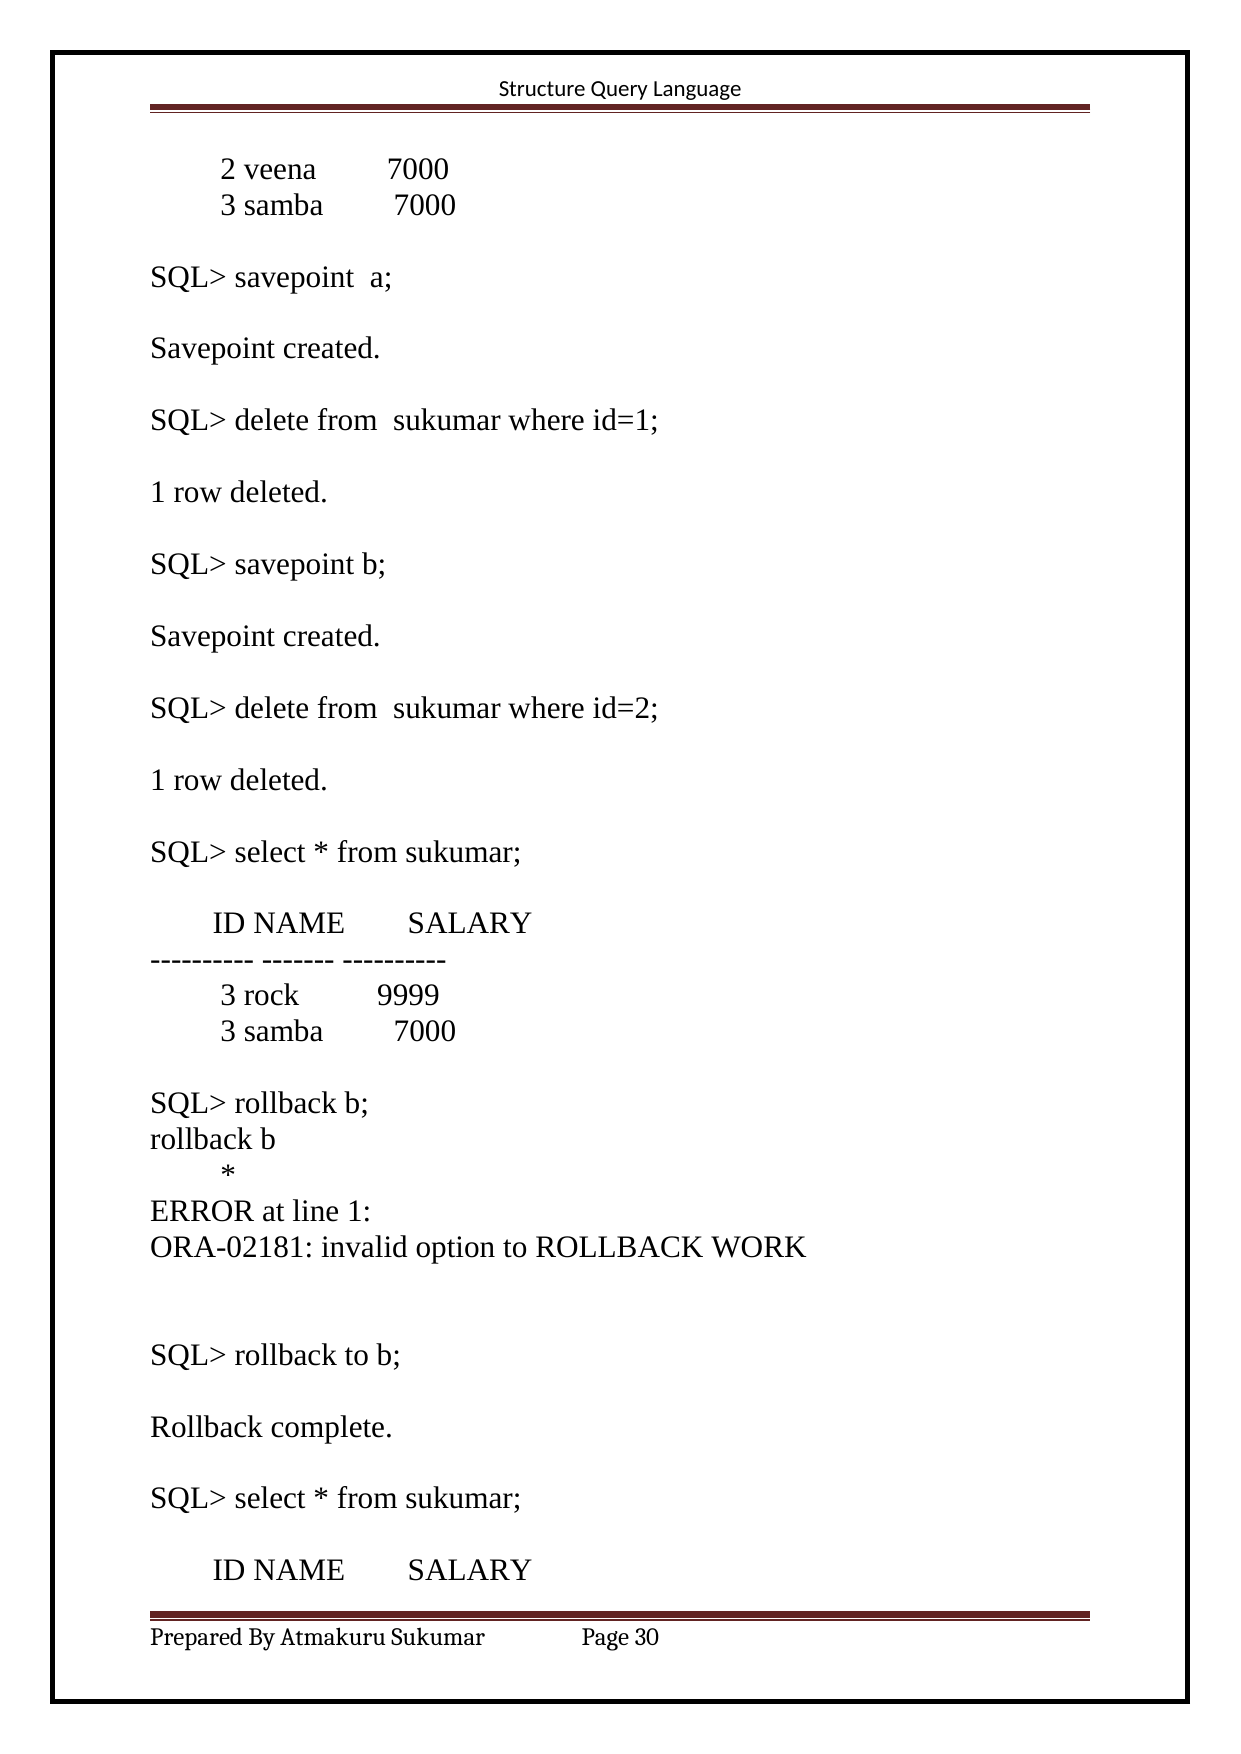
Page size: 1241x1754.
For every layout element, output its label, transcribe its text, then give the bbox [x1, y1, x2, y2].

text ORA-02181: invalid option to ROLLBACK WORK [150, 1228, 1090, 1264]
text ---------- ------- ---------- [150, 941, 1090, 977]
text ID NAME SALARY [150, 905, 1090, 941]
text Savepoint created. [150, 330, 1090, 366]
text ERROR at line 1: [150, 1192, 1090, 1228]
text rollback b [150, 1120, 1090, 1156]
text SQL> delete from sukumar where id=1; [150, 402, 1090, 437]
text Rollback complete. [150, 1408, 1090, 1444]
text SQL> savepoint b; [150, 545, 1090, 581]
text * [150, 1156, 1090, 1192]
text 1 row deleted. [150, 473, 1090, 509]
text Savepoint created. [150, 617, 1090, 653]
text 3 rock 9999 [150, 977, 1090, 1012]
text SQL> rollback b; [150, 1084, 1090, 1120]
text 3 samba 7000 [150, 186, 1090, 222]
text 1 row deleted. [150, 761, 1090, 797]
text SQL> savepoint a; [150, 258, 1090, 294]
text ID NAME SALARY [150, 1552, 1090, 1587]
text SQL> select * from sukumar; [150, 1480, 1090, 1516]
text SQL> select * from sukumar; [150, 833, 1090, 869]
text 2 veena 7000 [150, 150, 1090, 186]
text SQL> rollback to b; [150, 1336, 1090, 1372]
text SQL> delete from sukumar where id=2; [150, 689, 1090, 725]
text 3 samba 7000 [150, 1012, 1090, 1048]
